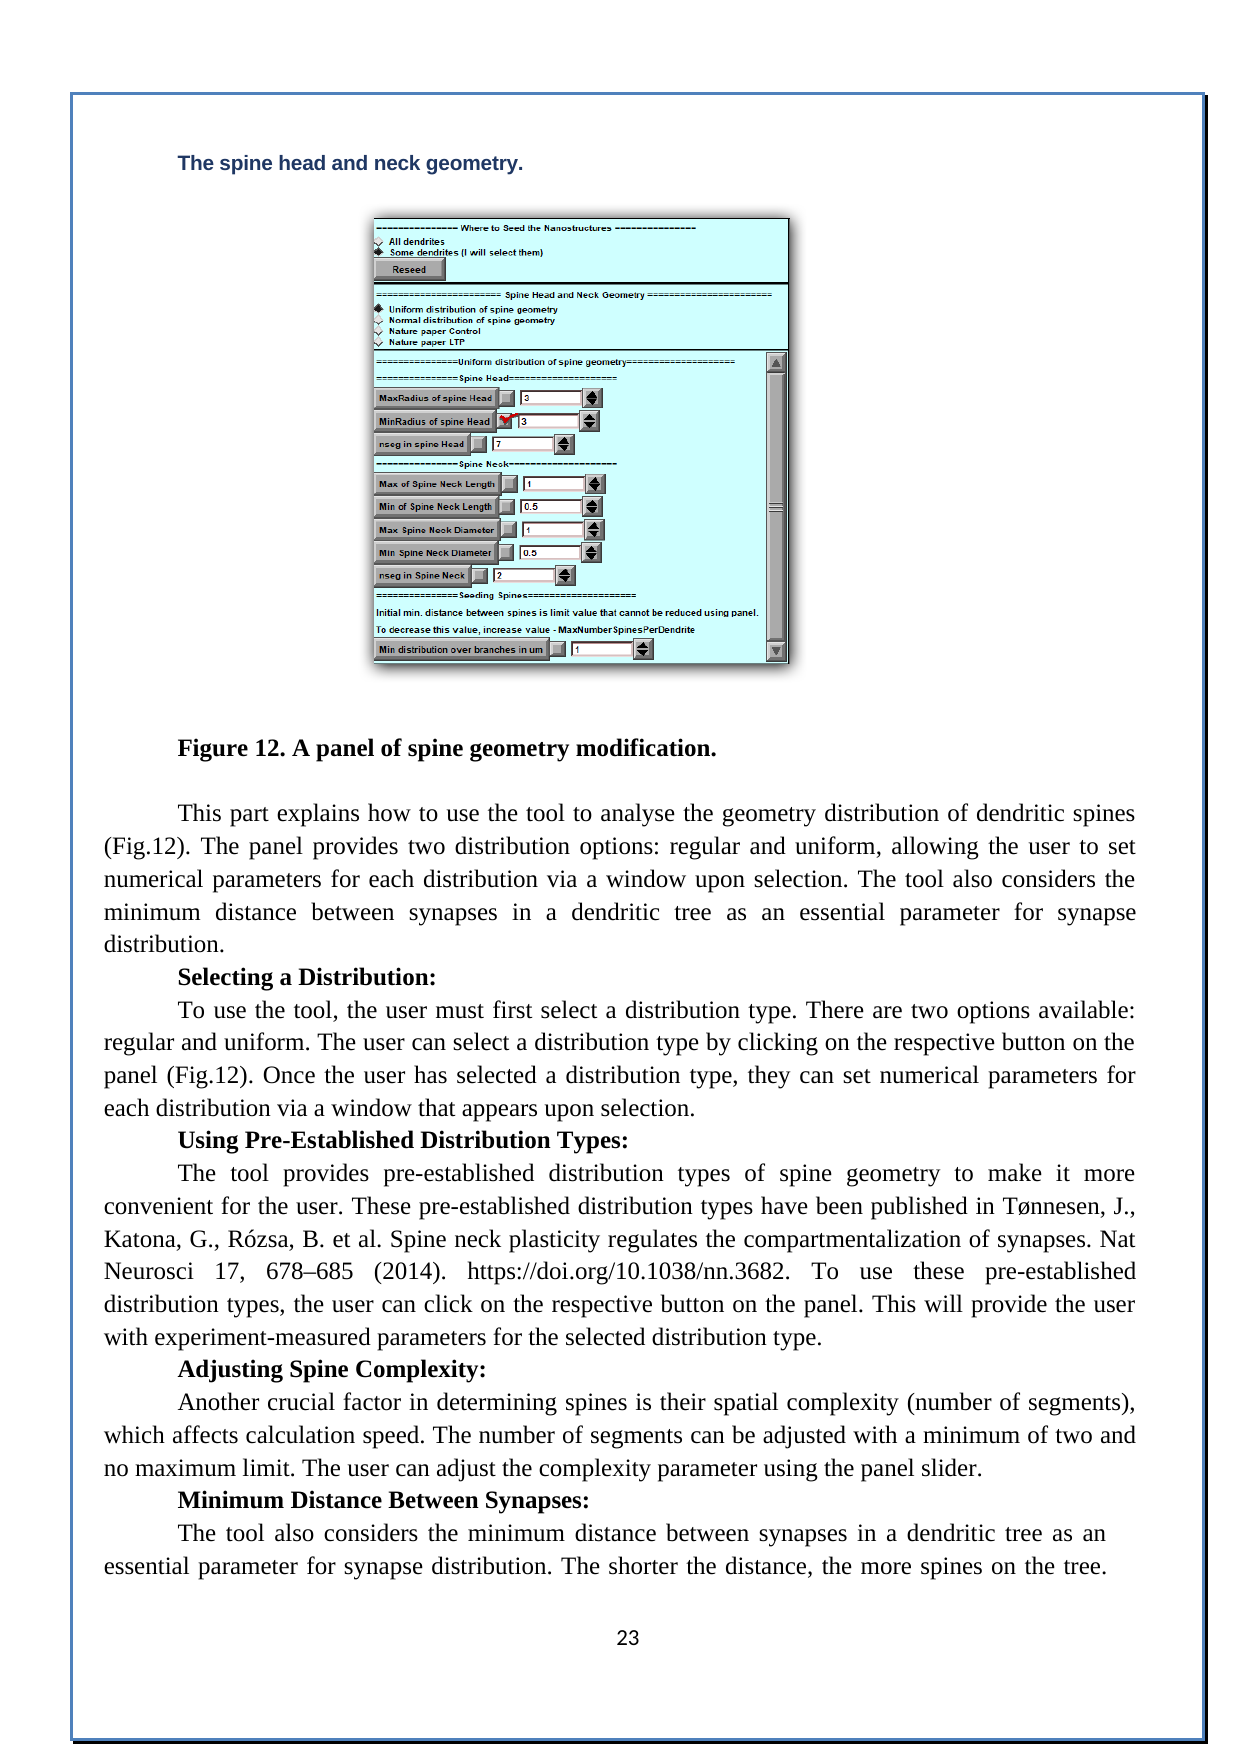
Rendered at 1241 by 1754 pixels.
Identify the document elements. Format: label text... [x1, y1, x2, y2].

text Minimum Distance Between Synapses: [103, 1485, 1108, 1514]
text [103, 1518, 1108, 1579]
text Figure 12. A panel of spine geometry modification. [103, 733, 1108, 762]
text Using Pre-Established Distribution Types: [103, 1126, 1108, 1154]
subtitle The spine head and neck geometry. [103, 151, 1152, 175]
text This part explains how to use the tool to analyse the geometry distribution of dendritic spines (Fig.12). The panel provides two distribution options: regular and uniform, allowing the user to set numerical parameters for each distribution via a window upon selection. The tool also considers the minimum distance between synapses in a dendritic tree as an essential parameter for synapse distribution. [103, 798, 1137, 958]
picture [374, 218, 790, 664]
text The tool provides pre-established distribution types of spine geometry to make it more convenient for the user. These pre-established distribution types have been published in Tønnesen, J., Katona, G., Rózsa, B. et al. Spine neck plasticity regulates the compartmentalization of synapses. Nat Neurosci 17, 678–685 (2014). https://doi.org/10.1038/nn.3682. To use these pre-established distribution types, the user can click on the respective button on the panel. This will provide the user with experiment-measured parameters for the selected distribution type. [103, 1158, 1137, 1351]
text Another crucial factor in determining spines is their spatial complexity (number of segments), which affects calculation speed. The number of segments can be adjusted with a minimum of two and no maximum limit. The user can adjust the complexity parameter using the panel slider. [103, 1387, 1137, 1481]
text To use the tool, the user must first select a distribution type. There are two options available: regular and uniform. The user can select a distribution type by clicking on the respective button on the panel (Fig.12). Once the user has selected a distribution type, they can set numerical parameters for each distribution via a window that appears upon selection. [103, 995, 1137, 1122]
text Adjusting Spine Complexity: [103, 1354, 1108, 1383]
text Selecting a Distribution: [103, 962, 1108, 991]
